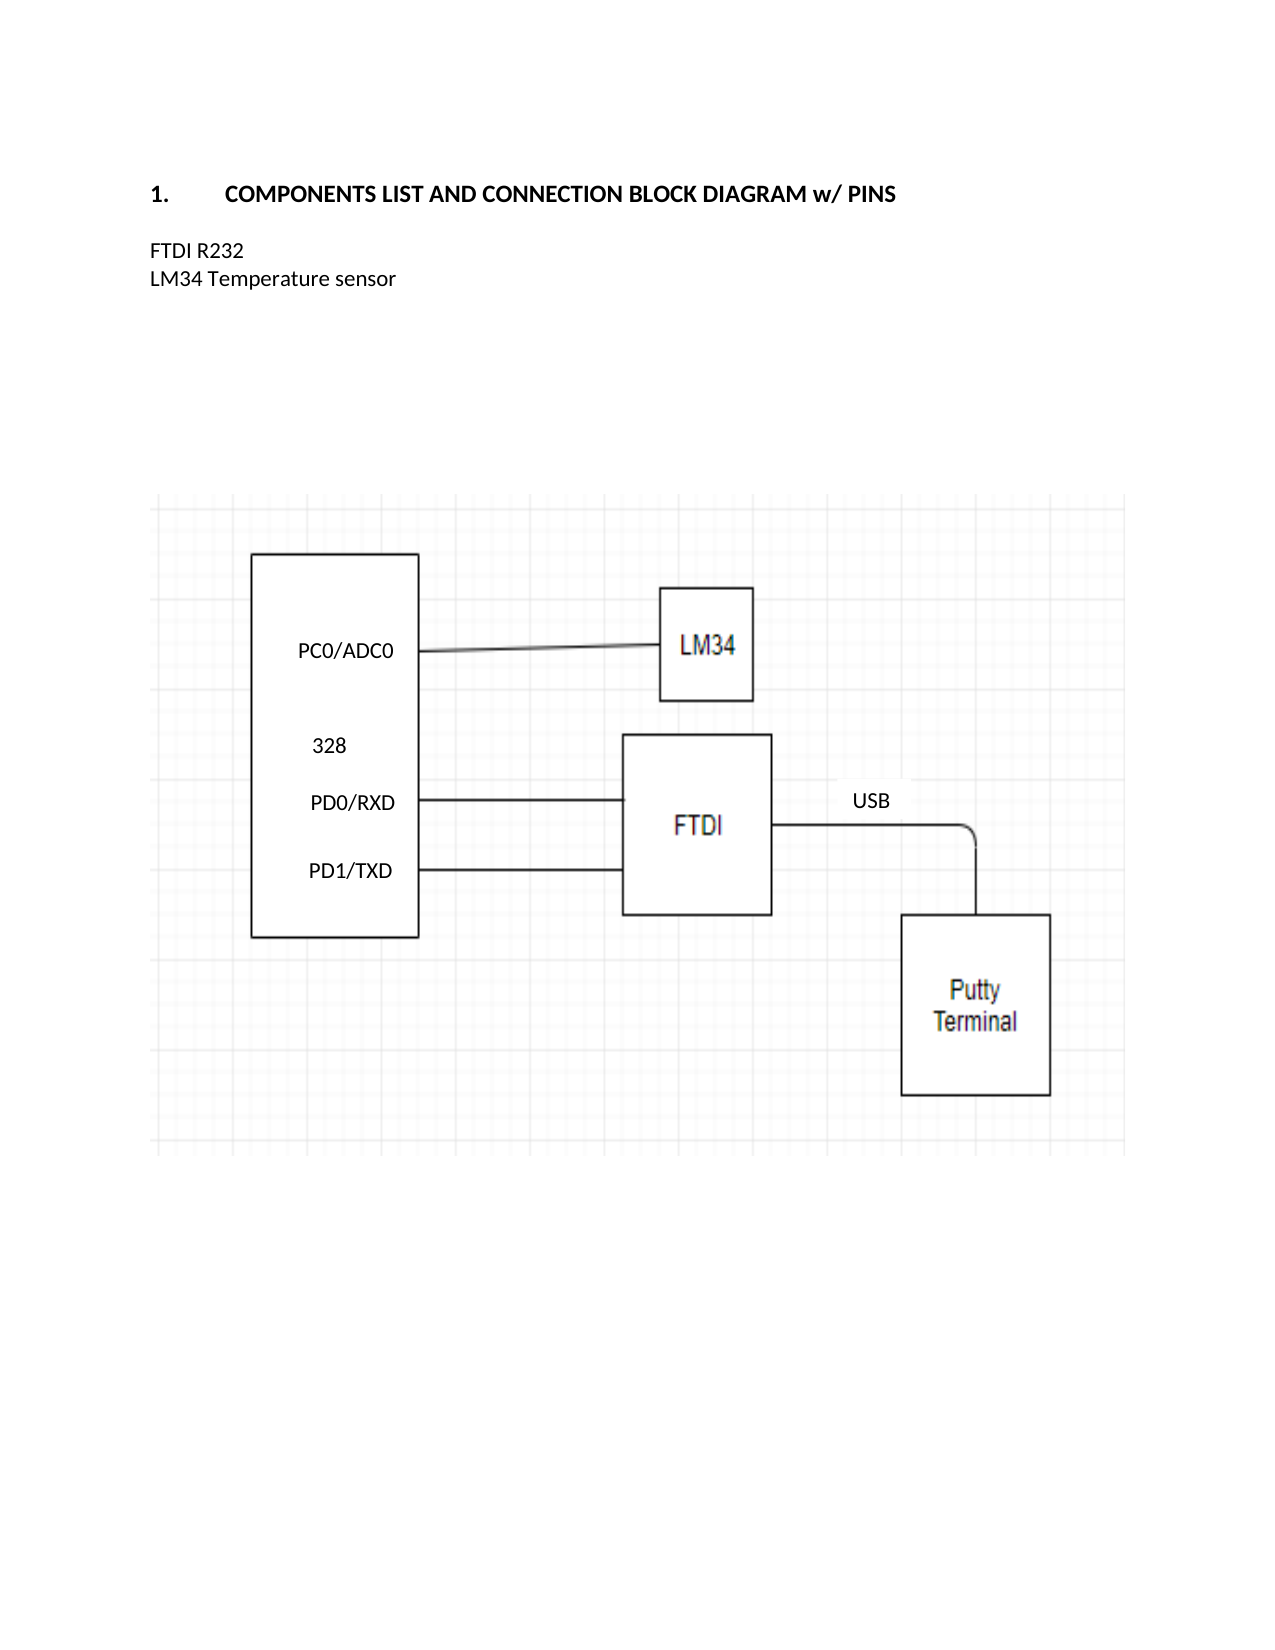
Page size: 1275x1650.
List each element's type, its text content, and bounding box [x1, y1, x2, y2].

text FTDI R232 [150, 237, 1125, 264]
text LM34 Temperature sensor [150, 264, 1125, 293]
list COMPONENTS LIST AND CONNECTION BLOCK DIAGRAM w/ PINS [150, 178, 1125, 208]
picture [150, 494, 1125, 1156]
